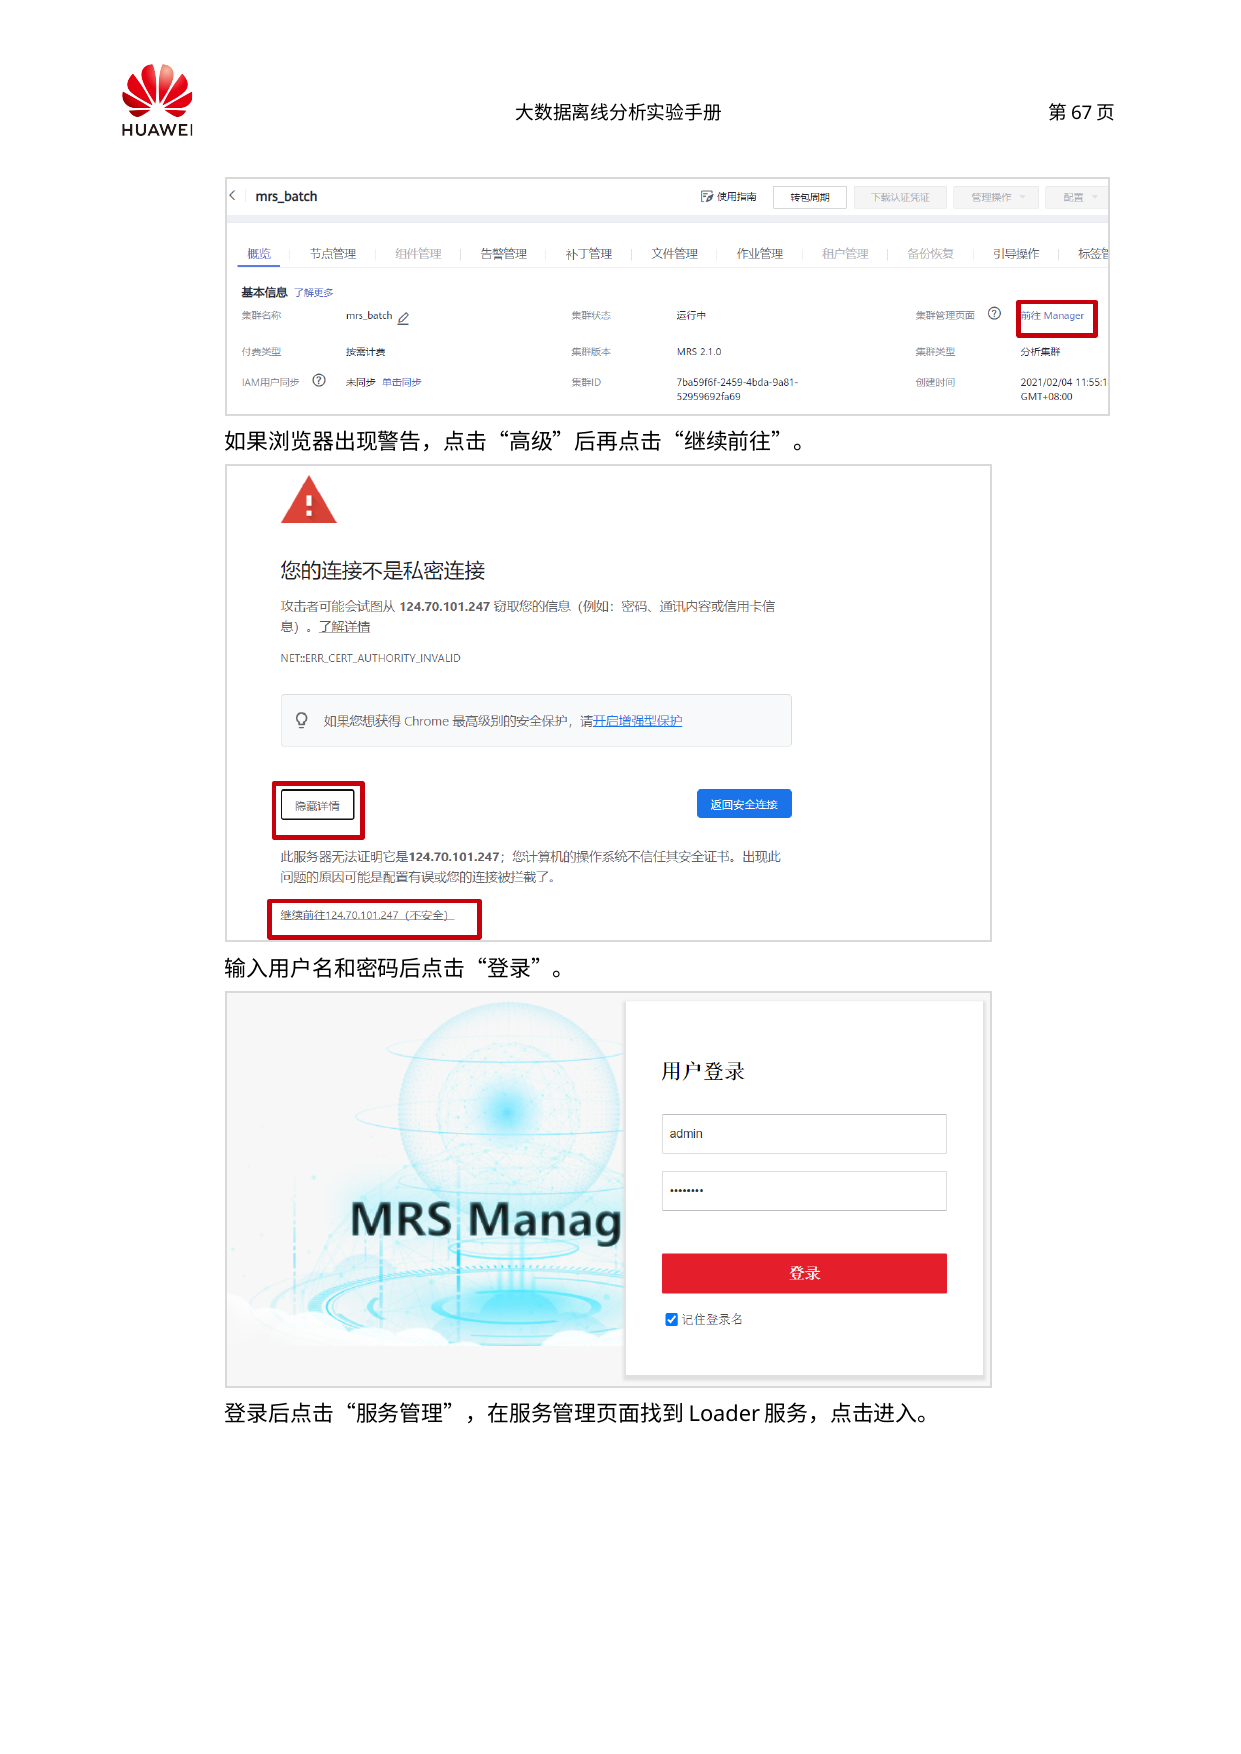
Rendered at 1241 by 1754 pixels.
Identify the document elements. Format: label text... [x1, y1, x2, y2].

text 如果浏览器出现警告，点击“高级”后再点击“继续前往”。 [224, 424, 1122, 456]
picture [227, 993, 990, 1386]
picture [227, 466, 990, 940]
text 输入用户名和密码后点击“登录”。 [224, 951, 1122, 982]
picture [122, 64, 193, 136]
picture [272, 903, 477, 935]
picture [227, 179, 1108, 414]
text 登录后点击“服务管理”，在服务管理页面找到Loader服务，点击进入。 [224, 1396, 1122, 1428]
